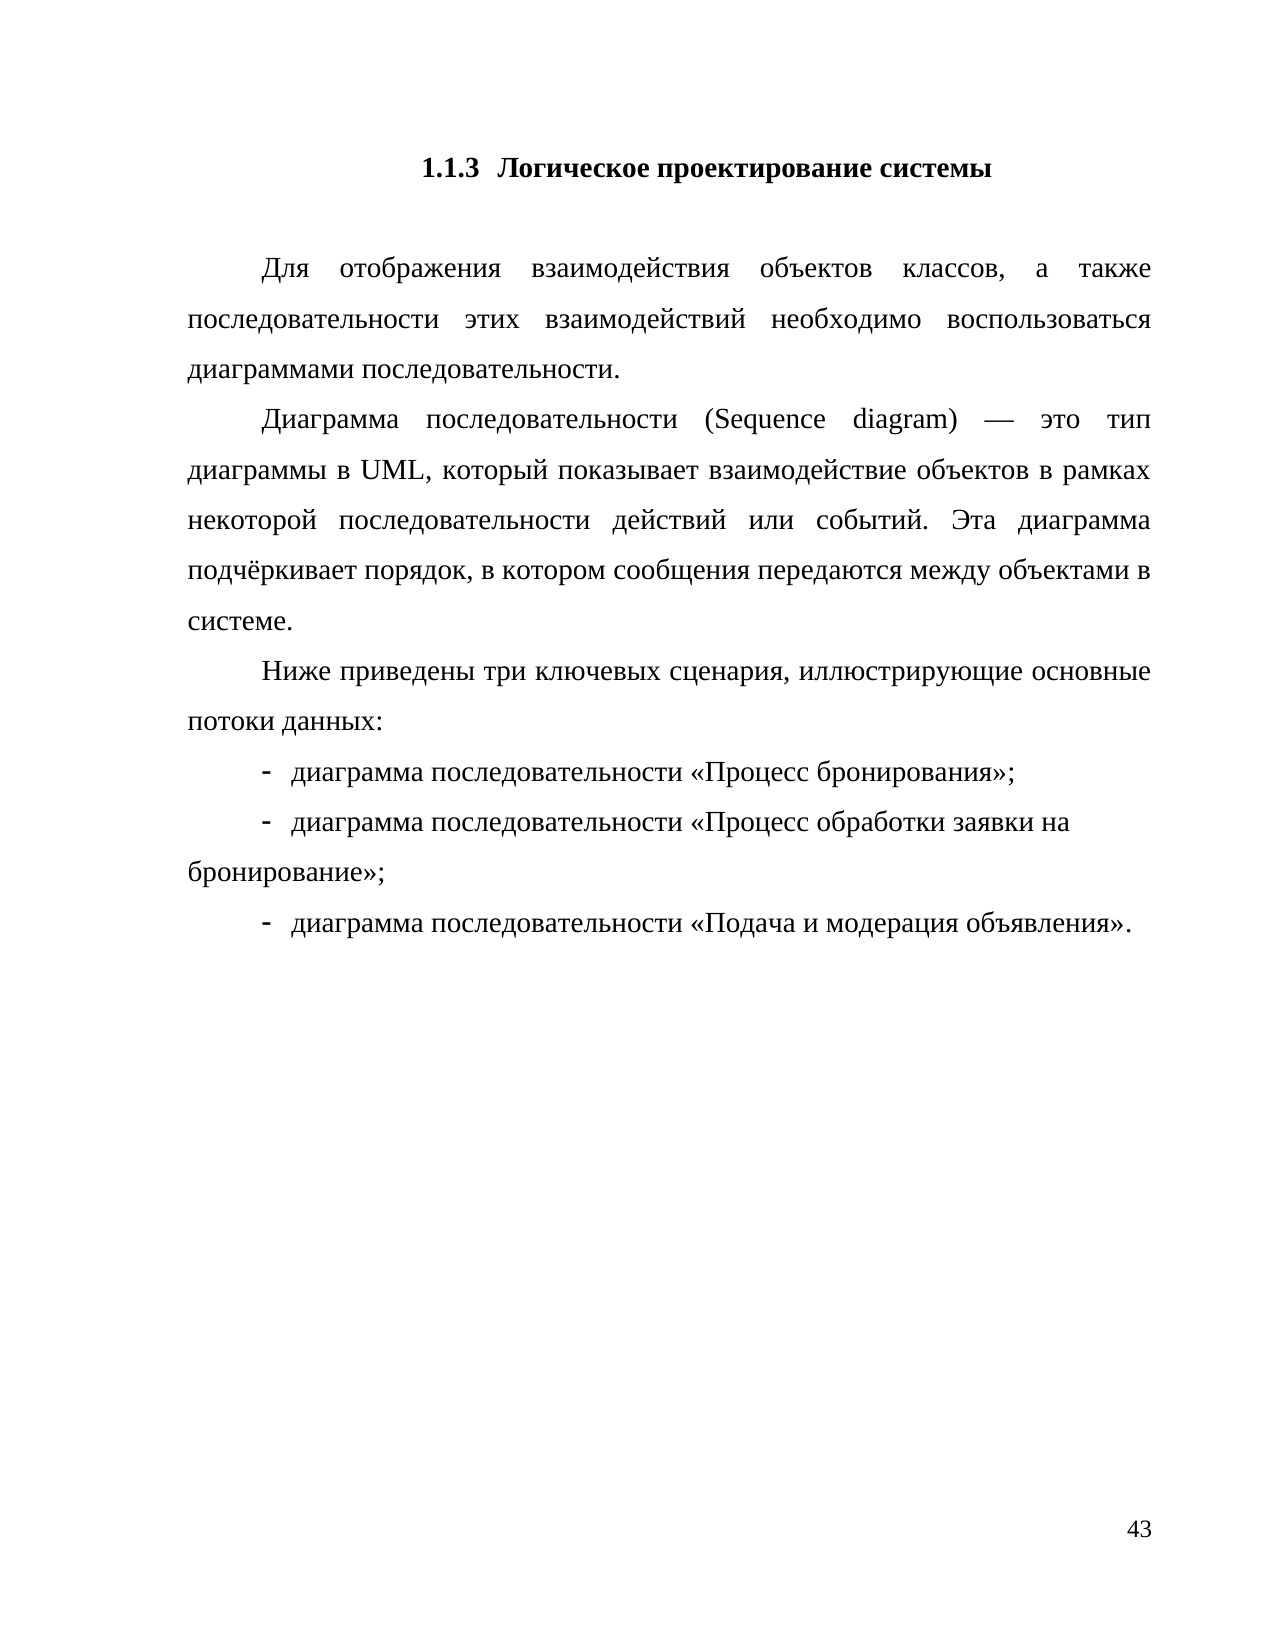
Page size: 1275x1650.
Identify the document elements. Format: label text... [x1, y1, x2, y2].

text Для отображения взаимодействия объектов классов, а также последовательности этих взаимодействий необходимо воспользоваться диаграммами последовательности. [187, 251, 1152, 385]
list диаграмма последовательности «Подача и модерация объявления». [187, 905, 1152, 938]
text Ниже приведены три ключевых сценария, иллюстрирующие основные потоки данных: [187, 653, 1152, 737]
list диаграмма последовательности «Процесс обработки заявки на бронирование»; [187, 804, 1152, 888]
list диаграмма последовательности «Процесс бронирования»; [187, 754, 1152, 787]
text Диаграмма последовательности (Sequence diagram) — это тип диаграммы в UML, который показывает взаимодействие объектов в рамках некоторой последовательности действий или событий. Эта диаграмма подчёркивает порядок, в котором сообщения передаются между объектами в системе. [187, 402, 1152, 636]
subtitle Логическое проектирование системы [187, 150, 1152, 183]
